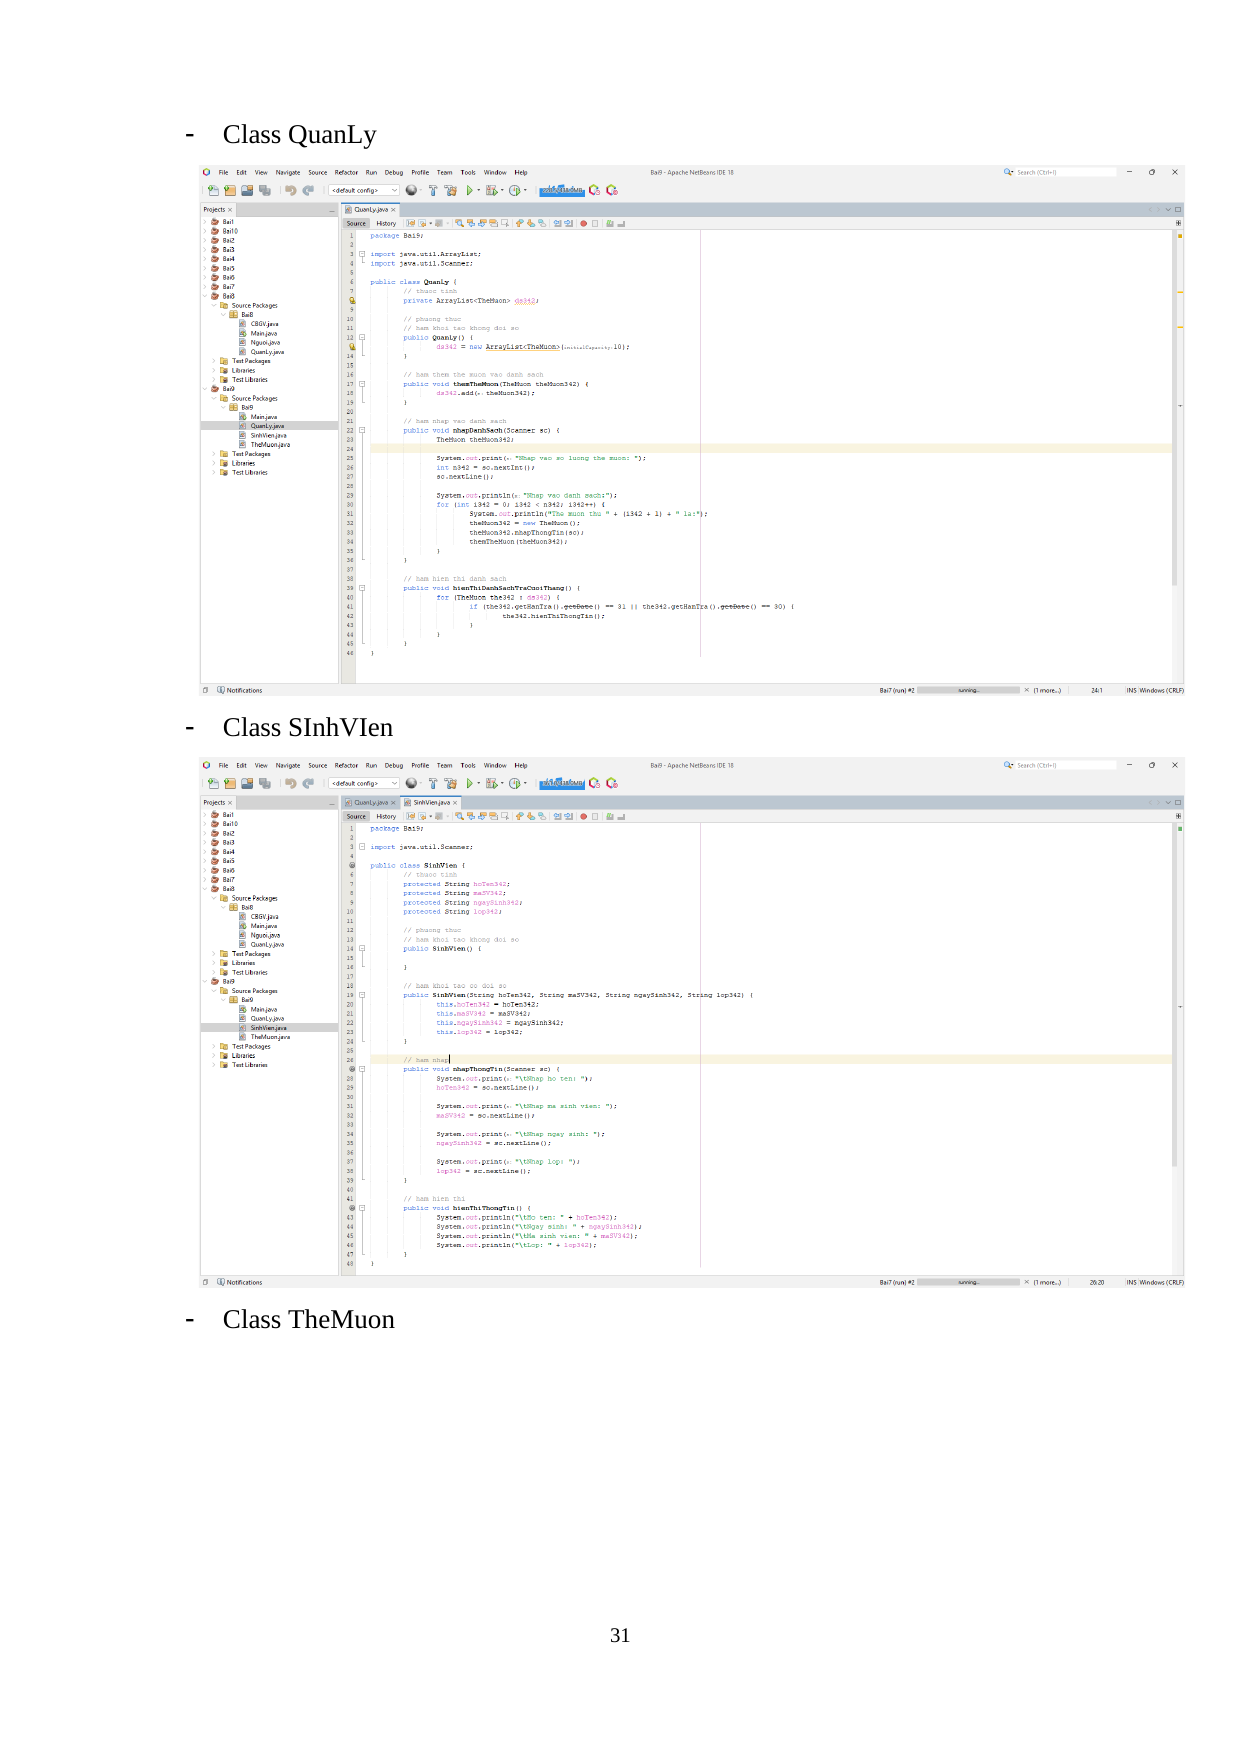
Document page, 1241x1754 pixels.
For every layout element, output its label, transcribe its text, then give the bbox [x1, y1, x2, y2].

picture [198, 757, 1186, 1288]
picture [198, 165, 1186, 696]
list Class QuanLy [185, 118, 1134, 149]
list Class TheMuon [185, 1303, 1134, 1334]
list Class SInhVIen [185, 711, 1134, 742]
